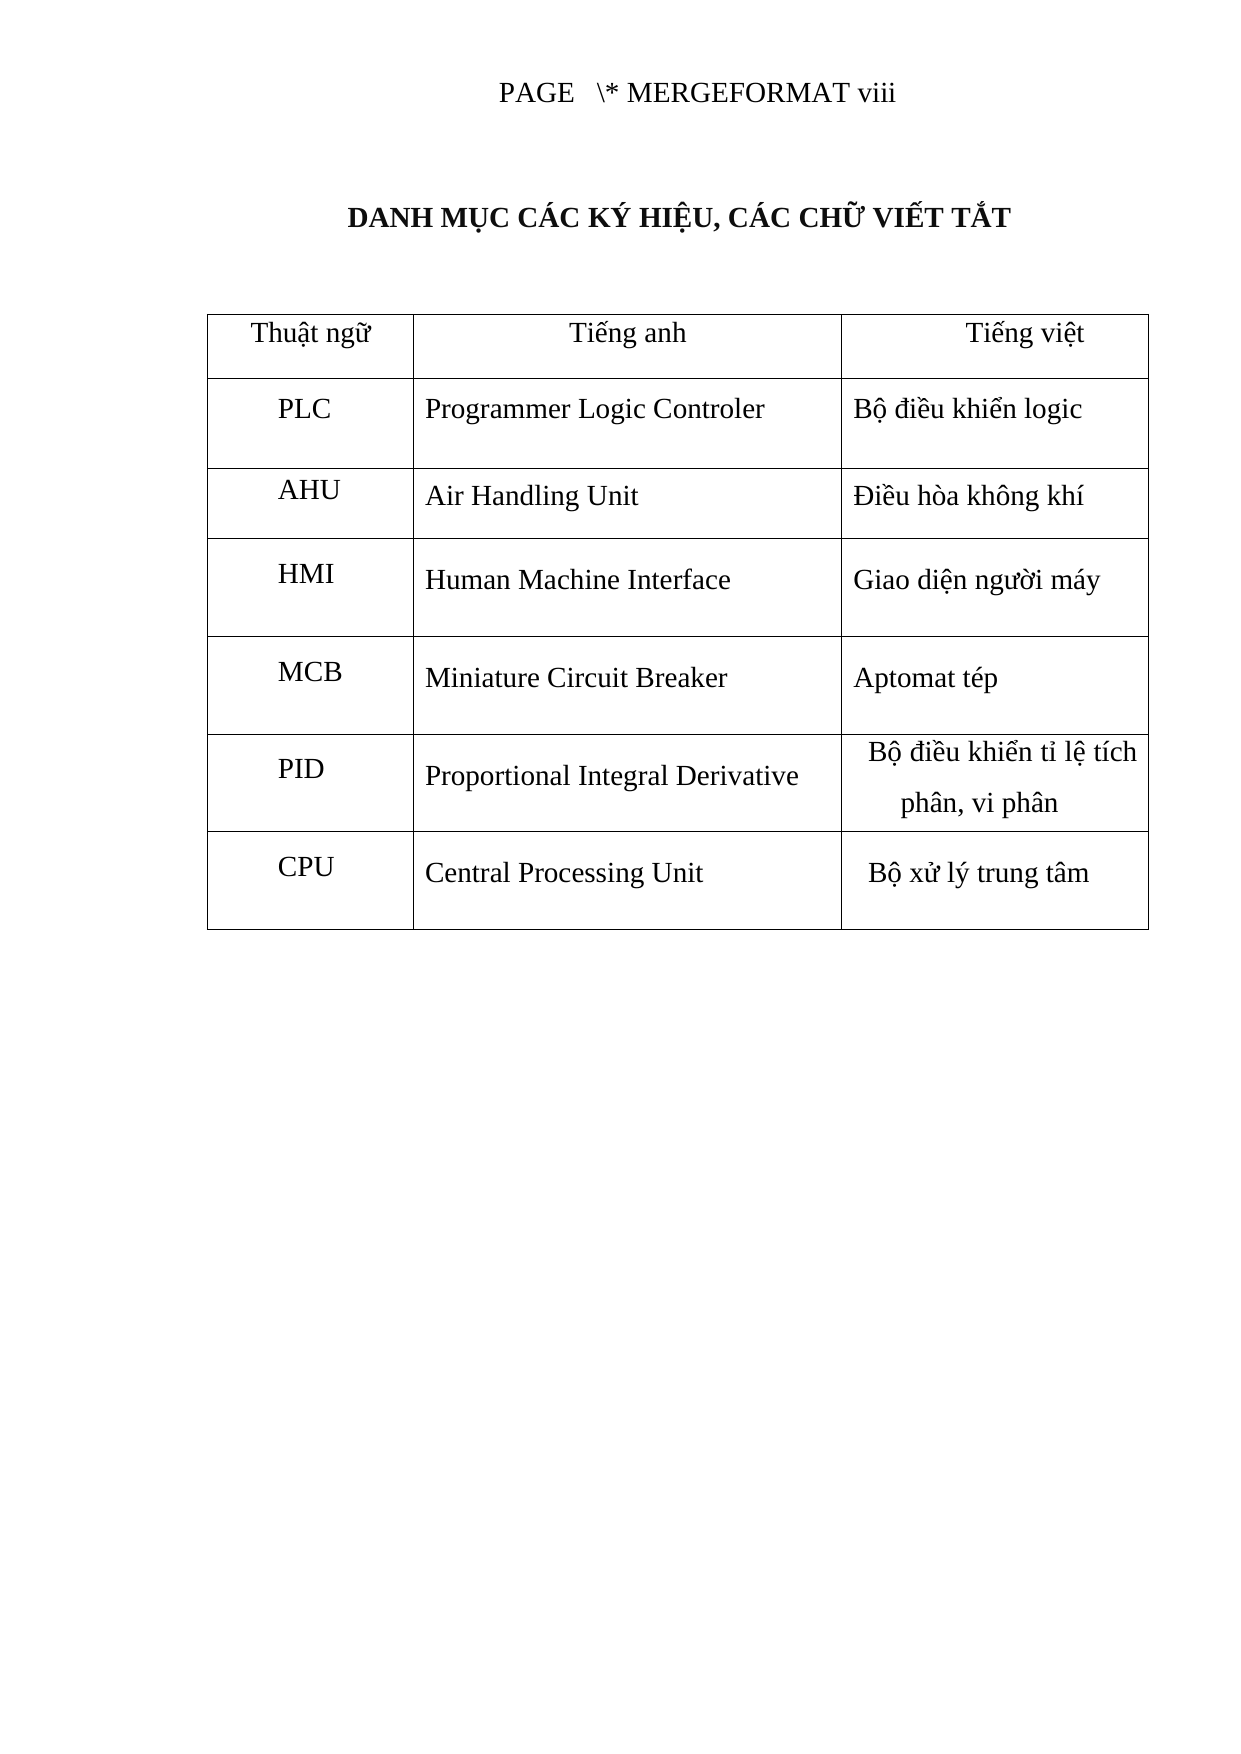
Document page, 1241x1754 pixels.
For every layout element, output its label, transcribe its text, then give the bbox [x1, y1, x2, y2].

table_cell PLC [208, 379, 413, 467]
table_cell Human Machine Interface [414, 539, 841, 636]
table_cell Air Handling Unit [414, 469, 841, 538]
table_header Tiếng anh [414, 315, 841, 377]
table_cell MCB [208, 637, 413, 733]
table_header Tiếng việt [842, 315, 1148, 377]
table_cell Bộ xử lý trung tâm [842, 832, 1148, 929]
table_cell Giao diện người máy [842, 539, 1148, 636]
table_cell AHU [208, 469, 413, 538]
table_header Thuật ngữ [208, 315, 413, 377]
table_cell Miniature Circuit Breaker [414, 637, 841, 733]
table_cell CPU [208, 832, 413, 929]
list DANH MỤC CÁC KÝ HIỆU, CÁC CHỮ VIẾT TẮT [236, 201, 1122, 234]
table_cell Proportional Integral Derivative [414, 735, 841, 831]
table_cell Điều hòa không khí [842, 469, 1148, 538]
table_cell Bộ điều khiển tỉ lệ tích phân, vi phân [842, 735, 1148, 831]
table_cell Bộ điều khiển logic [842, 379, 1148, 467]
table_cell Aptomat tép [842, 637, 1148, 733]
table_cell PID [208, 735, 413, 831]
table_cell Central Processing Unit [414, 832, 841, 929]
table_cell HMI [208, 539, 413, 636]
table_cell Programmer Logic Controler [414, 379, 841, 467]
